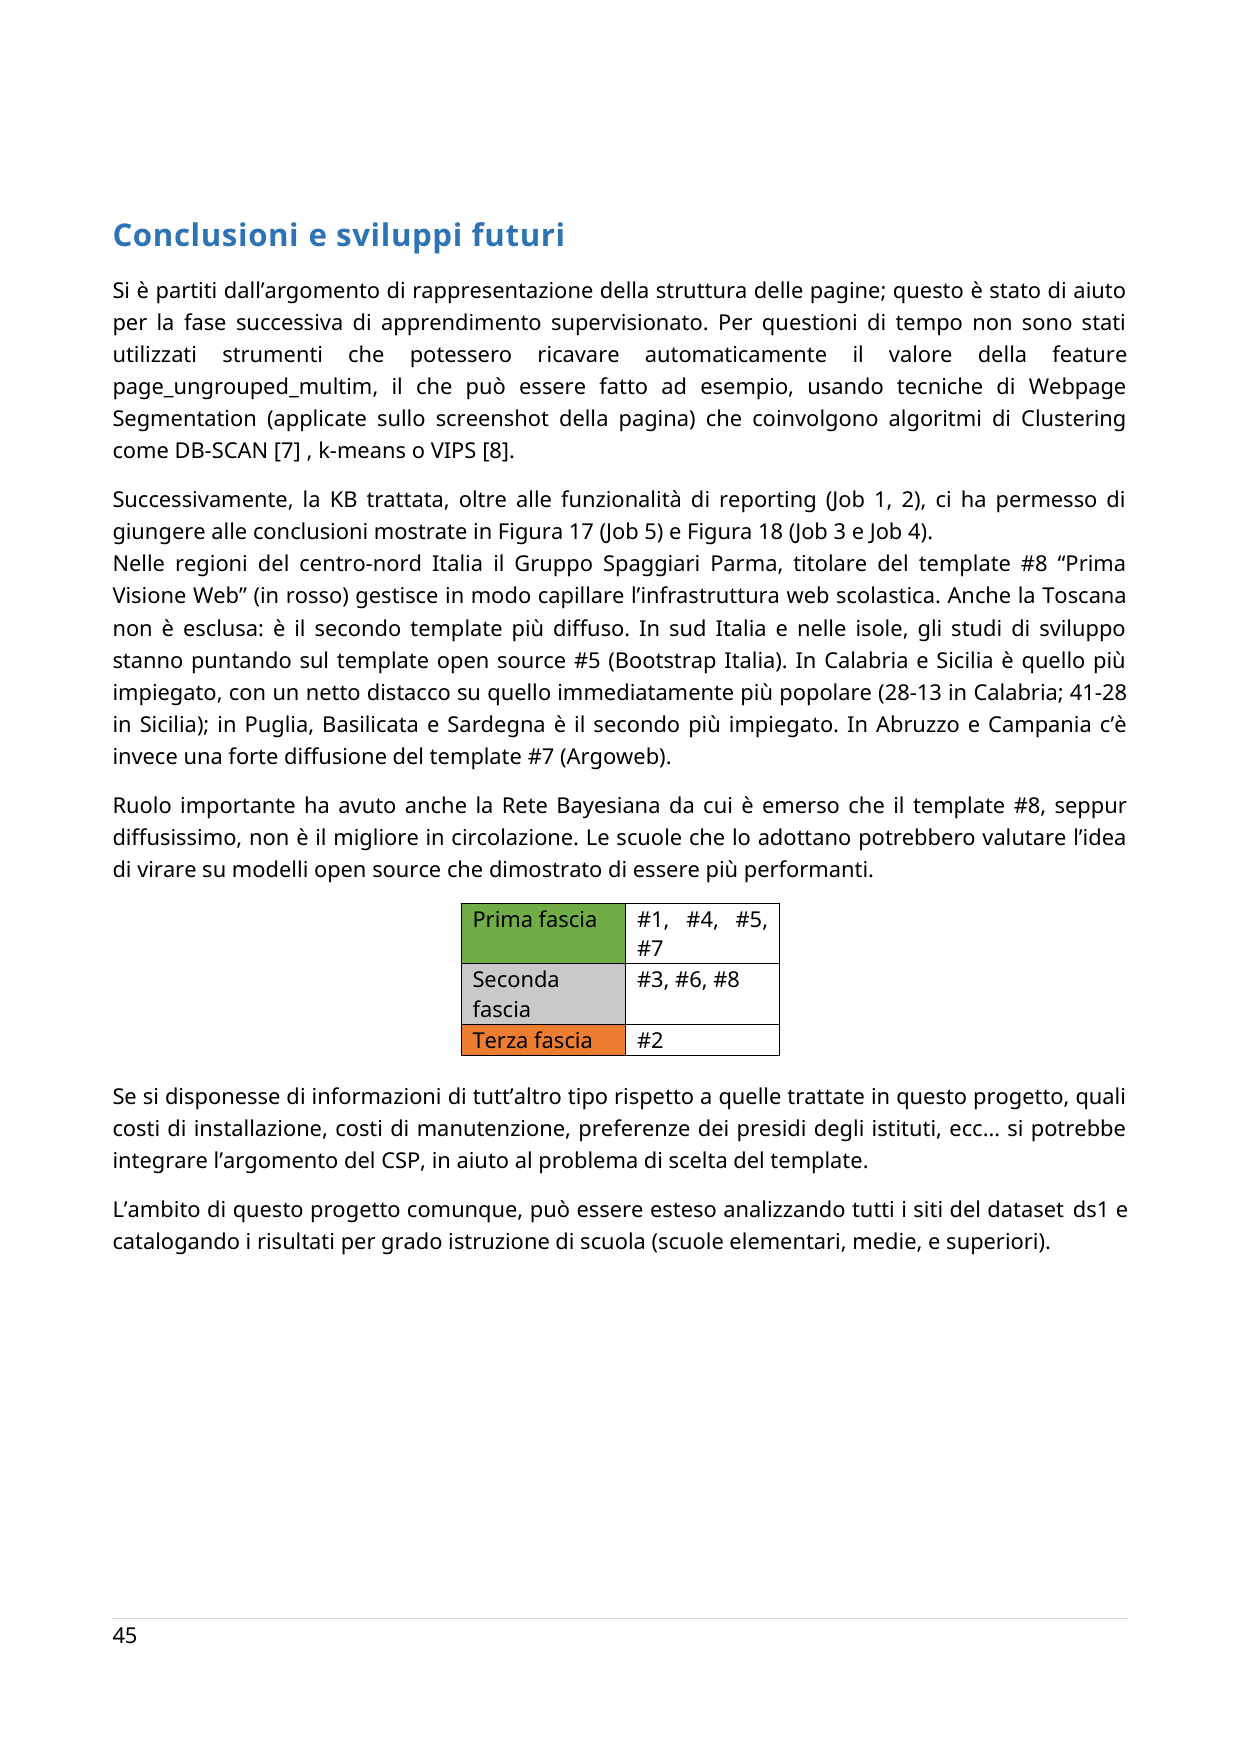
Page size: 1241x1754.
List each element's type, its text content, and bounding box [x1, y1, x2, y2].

table_header #1, #4, #5, #7 [626, 904, 779, 963]
table_cell Seconda fascia [462, 964, 625, 1024]
text Se si disponesse di informazioni di tutt’altro tipo rispetto a quelle trattate in questo progetto, quali costi di installazione, costi di manutenzione, preferenze dei presidi degli istituti, ecc… si potrebbe integrare l’argomento del CSP, in aiuto al problema di scelta del template. [112, 1081, 1128, 1175]
text Ruolo importante ha avuto anche la Rete Bayesiana da cui è emerso che il template #8, seppur diffusissimo, non è il migliore in circolazione. Le scuole che lo adottano potrebbero valutare l’idea di virare su modelli open source che dimostrato di essere più performanti. [112, 790, 1128, 884]
table_header Prima fascia [462, 904, 625, 963]
table_cell Terza fascia [462, 1025, 625, 1055]
text L’ambito di questo progetto comunque, può essere esteso analizzando tutti i siti del dataset ds1 e catalogando i risultati per grado istruzione di scuola (scuole elementari, medie, e superiori). [112, 1194, 1128, 1256]
table_cell #3, #6, #8 [626, 964, 779, 1024]
text Successivamente, la KB trattata, oltre alle funzionalità di reporting (Job 1, 2), ci ha permesso di giungere alle conclusioni mostrate in Figura 17 (Job 5) e Figura 18 (Job 3 e Job 4). Nelle regioni del centro-nord Italia il Gruppo Spaggiari Parma, titolare del template #8 “Prima Visione Web” (in rosso) gestisce in modo capillare l’infrastruttura web scolastica. Anche la Toscana non è esclusa: è il secondo template più diffuso. In sud Italia e nelle isole, gli studi di sviluppo stanno puntando sul template open source #5 (Bootstrap Italia). In Calabria e Sicilia è quello più impiegato, con un netto distacco su quello immediatamente più popolare (28-13 in Calabria; 41-28 in Sicilia); in Puglia, Basilicata e Sardegna è il secondo più impiegato. In Abruzzo e Campania c’è invece una forte diffusione del template #7 (Argoweb). [112, 484, 1128, 771]
subtitle Conclusioni e sviluppi futuri [112, 212, 1128, 255]
table_cell #2 [626, 1025, 779, 1055]
text Si è partiti dall’argomento di rappresentazione della struttura delle pagine; questo è stato di aiuto per la fase successiva di apprendimento supervisionato. Per questioni di tempo non sono stati utilizzati strumenti che potessero ricavare automaticamente il valore della feature page_ungrouped_multim, il che può essere fatto ad esempio, usando tecniche di Webpage Segmentation (applicate sullo screenshot della pagina) che coinvolgono algoritmi di Clustering come DB-SCAN , k-means o VIPS . [112, 275, 1128, 465]
